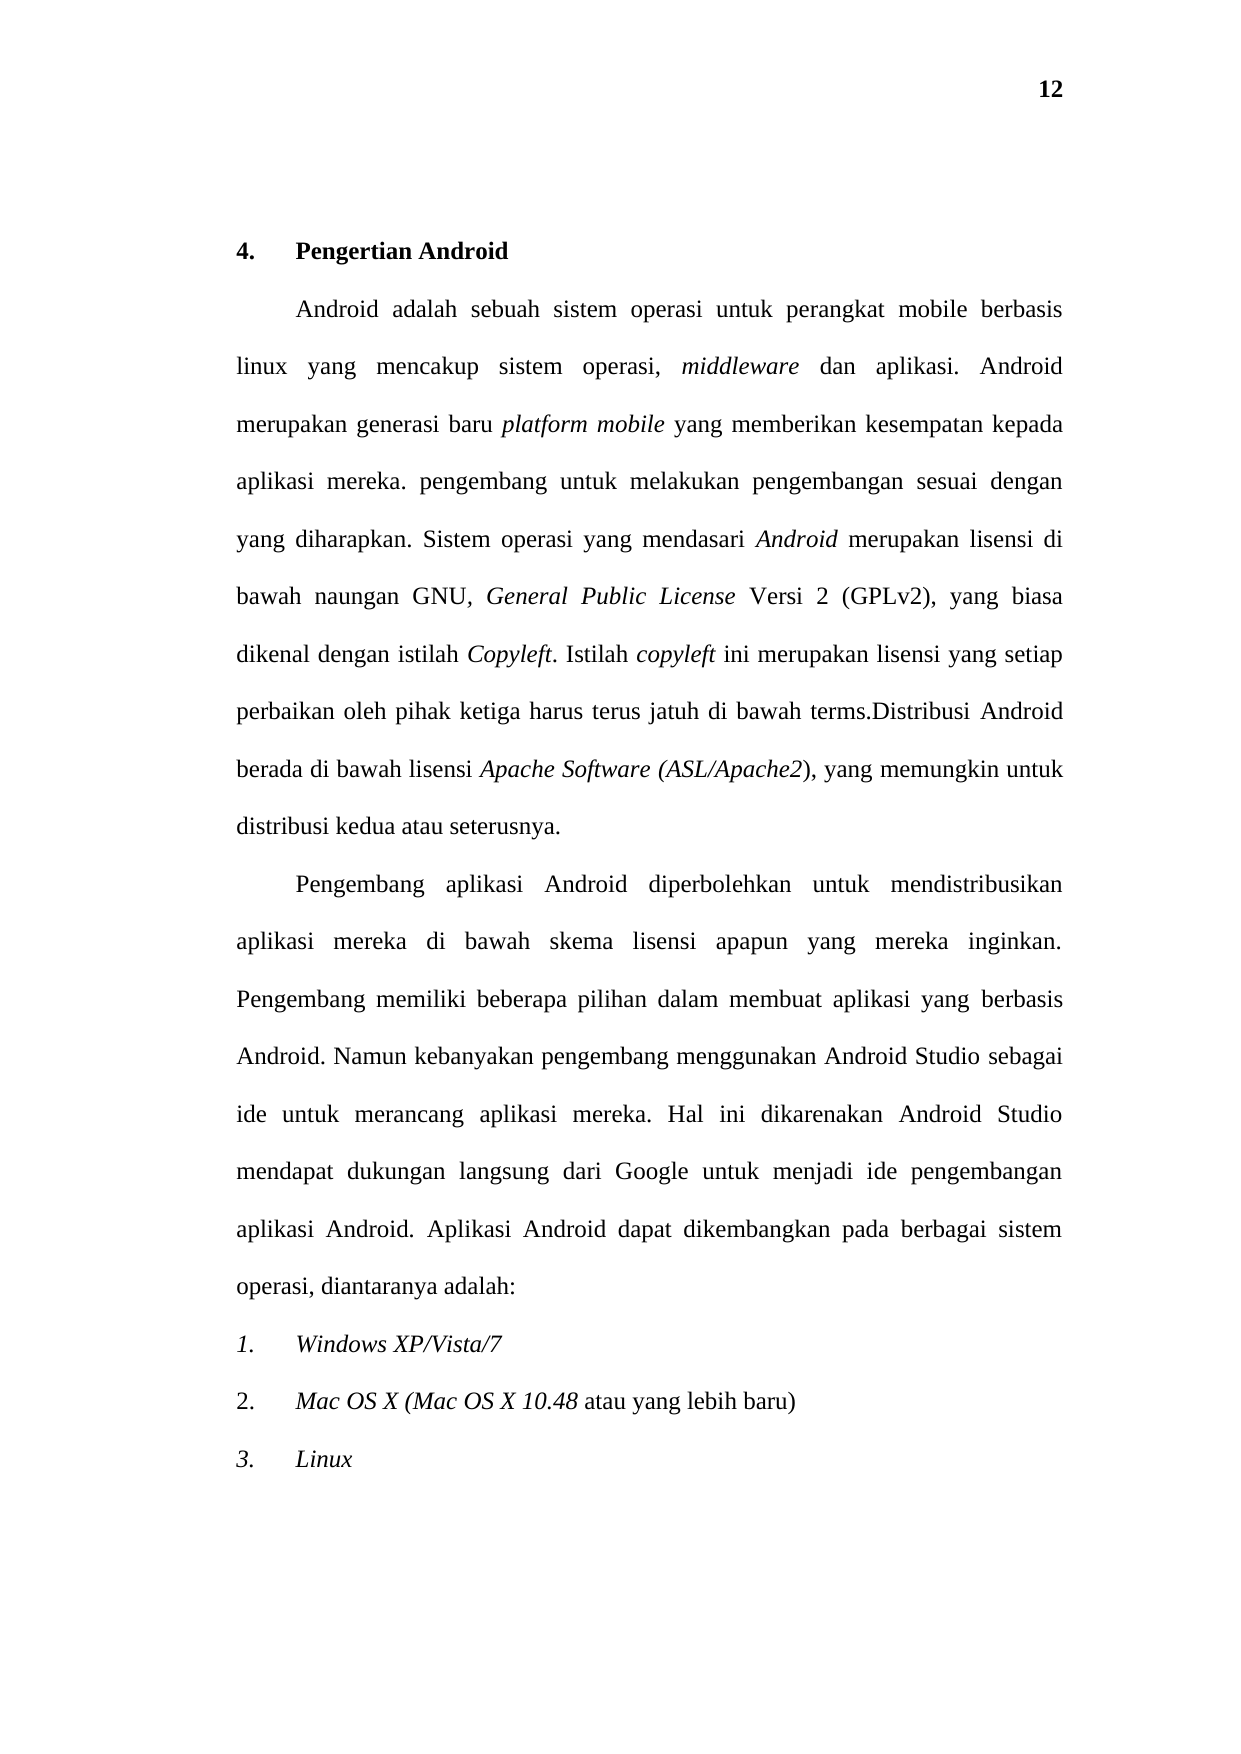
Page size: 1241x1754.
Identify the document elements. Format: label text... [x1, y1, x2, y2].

text Pengembang aplikasi Android diperbolehkan untuk mendistribusikan aplikasi mereka di bawah skema lisensi apapun yang mereka inginkan. Pengembang memiliki beberapa pilihan dalam membuat aplikasi yang berbasis Android. Namun kebanyakan pengembang menggunakan Android Studio sebagai ide untuk merancang aplikasi mereka. Hal ini dikarenakan Android Studio mendapat dukungan langsung dari Google untuk menjadi ide pengembangan aplikasi Android. Aplikasi Android dapat dikembangkan pada berbagai sistem operasi, diantaranya adalah: [236, 869, 1063, 1300]
list Linux [236, 1444, 1063, 1472]
list Windows XP/Vista/7 [236, 1329, 1063, 1357]
list Pengertian Android [236, 236, 1063, 265]
list Mac OS X (Mac OS X 10.48 atau yang lebih baru) [236, 1386, 1063, 1415]
text Android adalah sebuah sistem operasi untuk perangkat mobile berbasis linux yang mencakup sistem operasi, middleware dan aplikasi. Android merupakan generasi baru platform mobile yang memberikan kesempatan kepada aplikasi mereka. pengembang untuk melakukan pengembangan sesuai dengan yang diharapkan. Sistem operasi yang mendasari Android merupakan lisensi di bawah naungan GNU, General Public License Versi 2 (GPLv2), yang biasa dikenal dengan istilah Copyleft. Istilah copyleft ini merupakan lisensi yang setiap perbaikan oleh pihak ketiga harus terus jatuh di bawah terms.Distribusi Android berada di bawah lisensi Apache Software (ASL/Apache2), yang memungkin untuk distribusi kedua atau seterusnya. [236, 294, 1063, 840]
